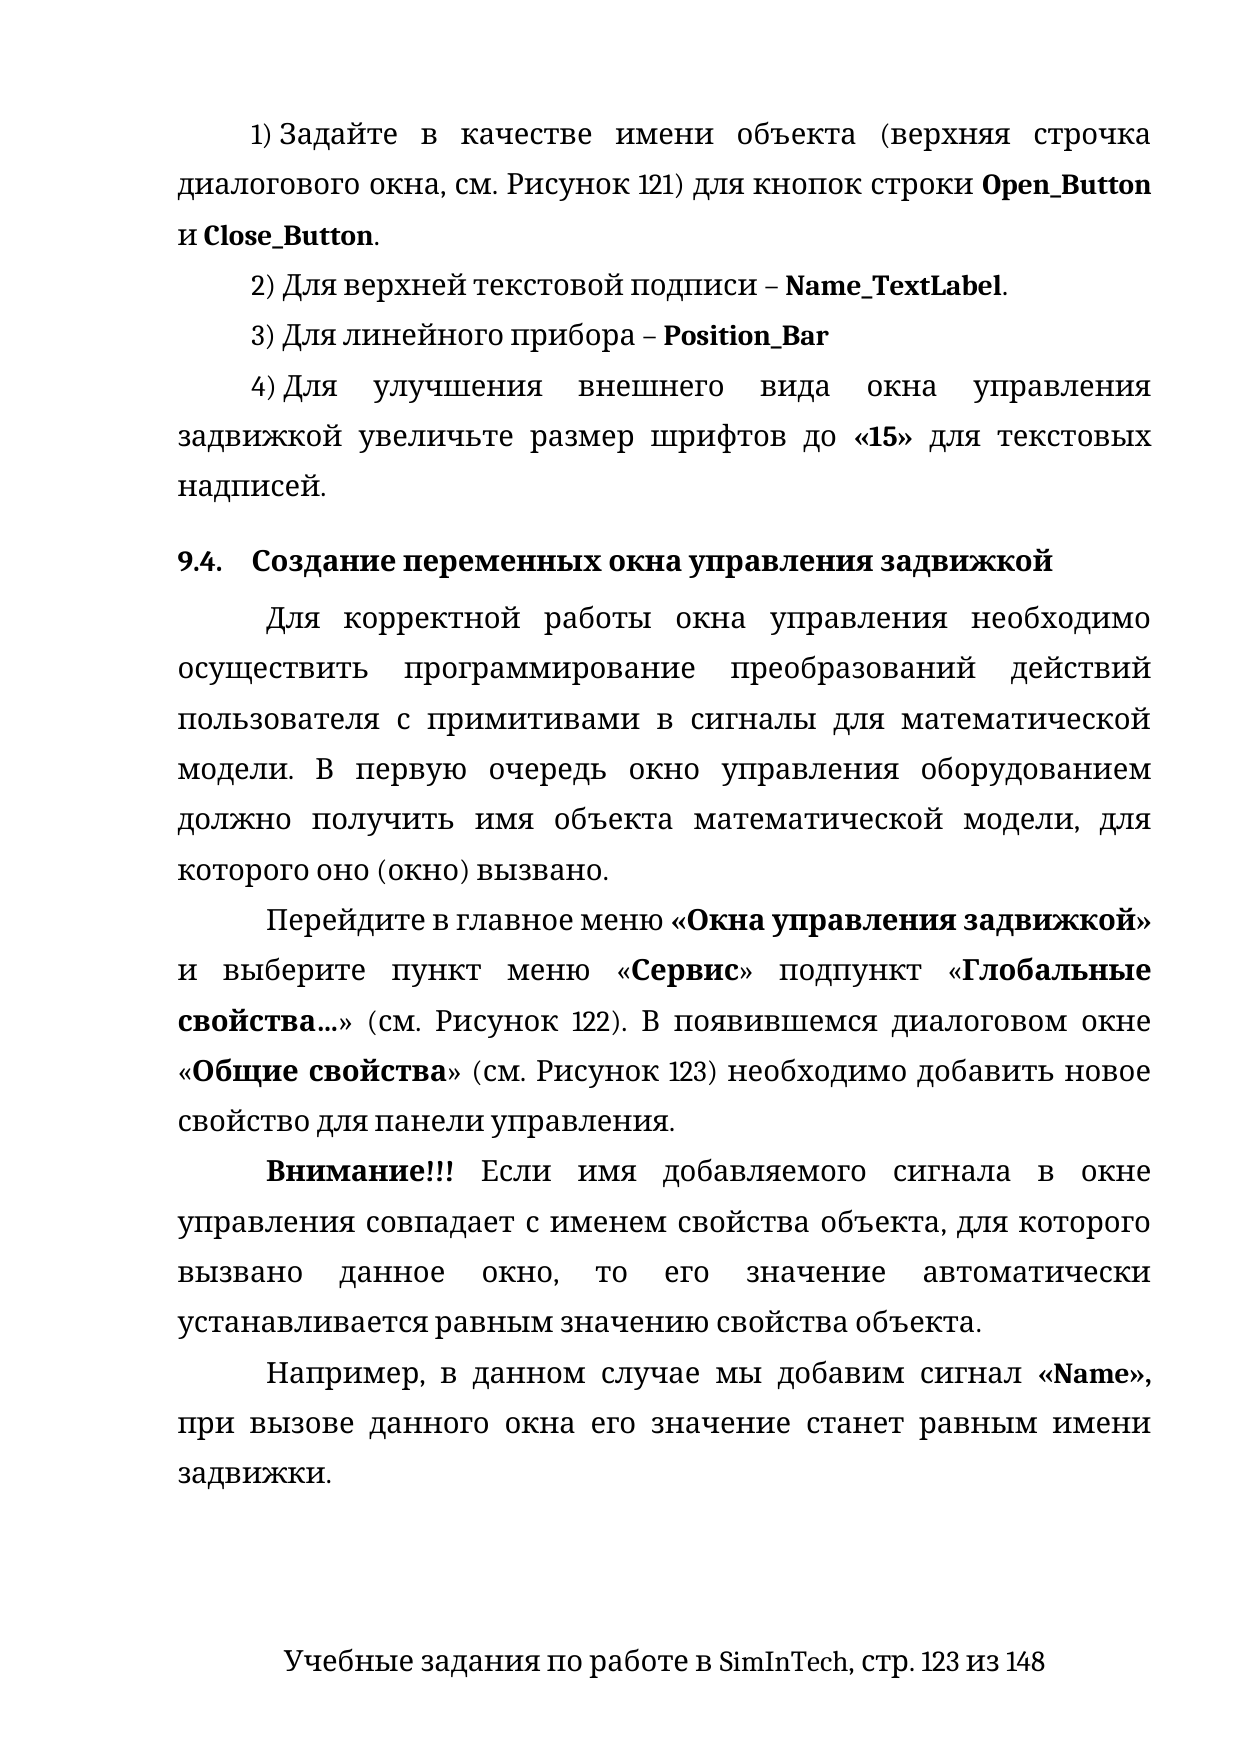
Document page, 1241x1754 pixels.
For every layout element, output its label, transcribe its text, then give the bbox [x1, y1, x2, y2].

text Для корректной работы окна управления необходимо осуществить программирование преобразований действий пользователя с примитивами в сигналы для математической модели. В первую очередь окно управления оборудованием должно получить имя объекта математической модели, для которого оно (окно) вызвано. [177, 602, 1152, 887]
list Для улучшения внешнего вида окна управления задвижкой увеличьте размер шрифтов до «15» для текстовых надписей. [177, 370, 1152, 504]
text Например, в данном случае мы добавим сигнал «Name», при вызове данного окна его значение станет равным имени задвижки. [177, 1357, 1152, 1491]
list Для линейного прибора – Position_Bar [177, 319, 1152, 353]
subtitle Создание переменных окна управления задвижкой [177, 546, 1152, 579]
list Для верхней текстовой подписи – Name_TextLabel. [177, 269, 1152, 303]
text Внимание!!! Если имя добавляемого сигнала в окне управления совпадает с именем свойства объекта, для которого вызвано данное окно, то его значение автоматически устанавливается равным значению свойства объекта. [177, 1156, 1152, 1340]
